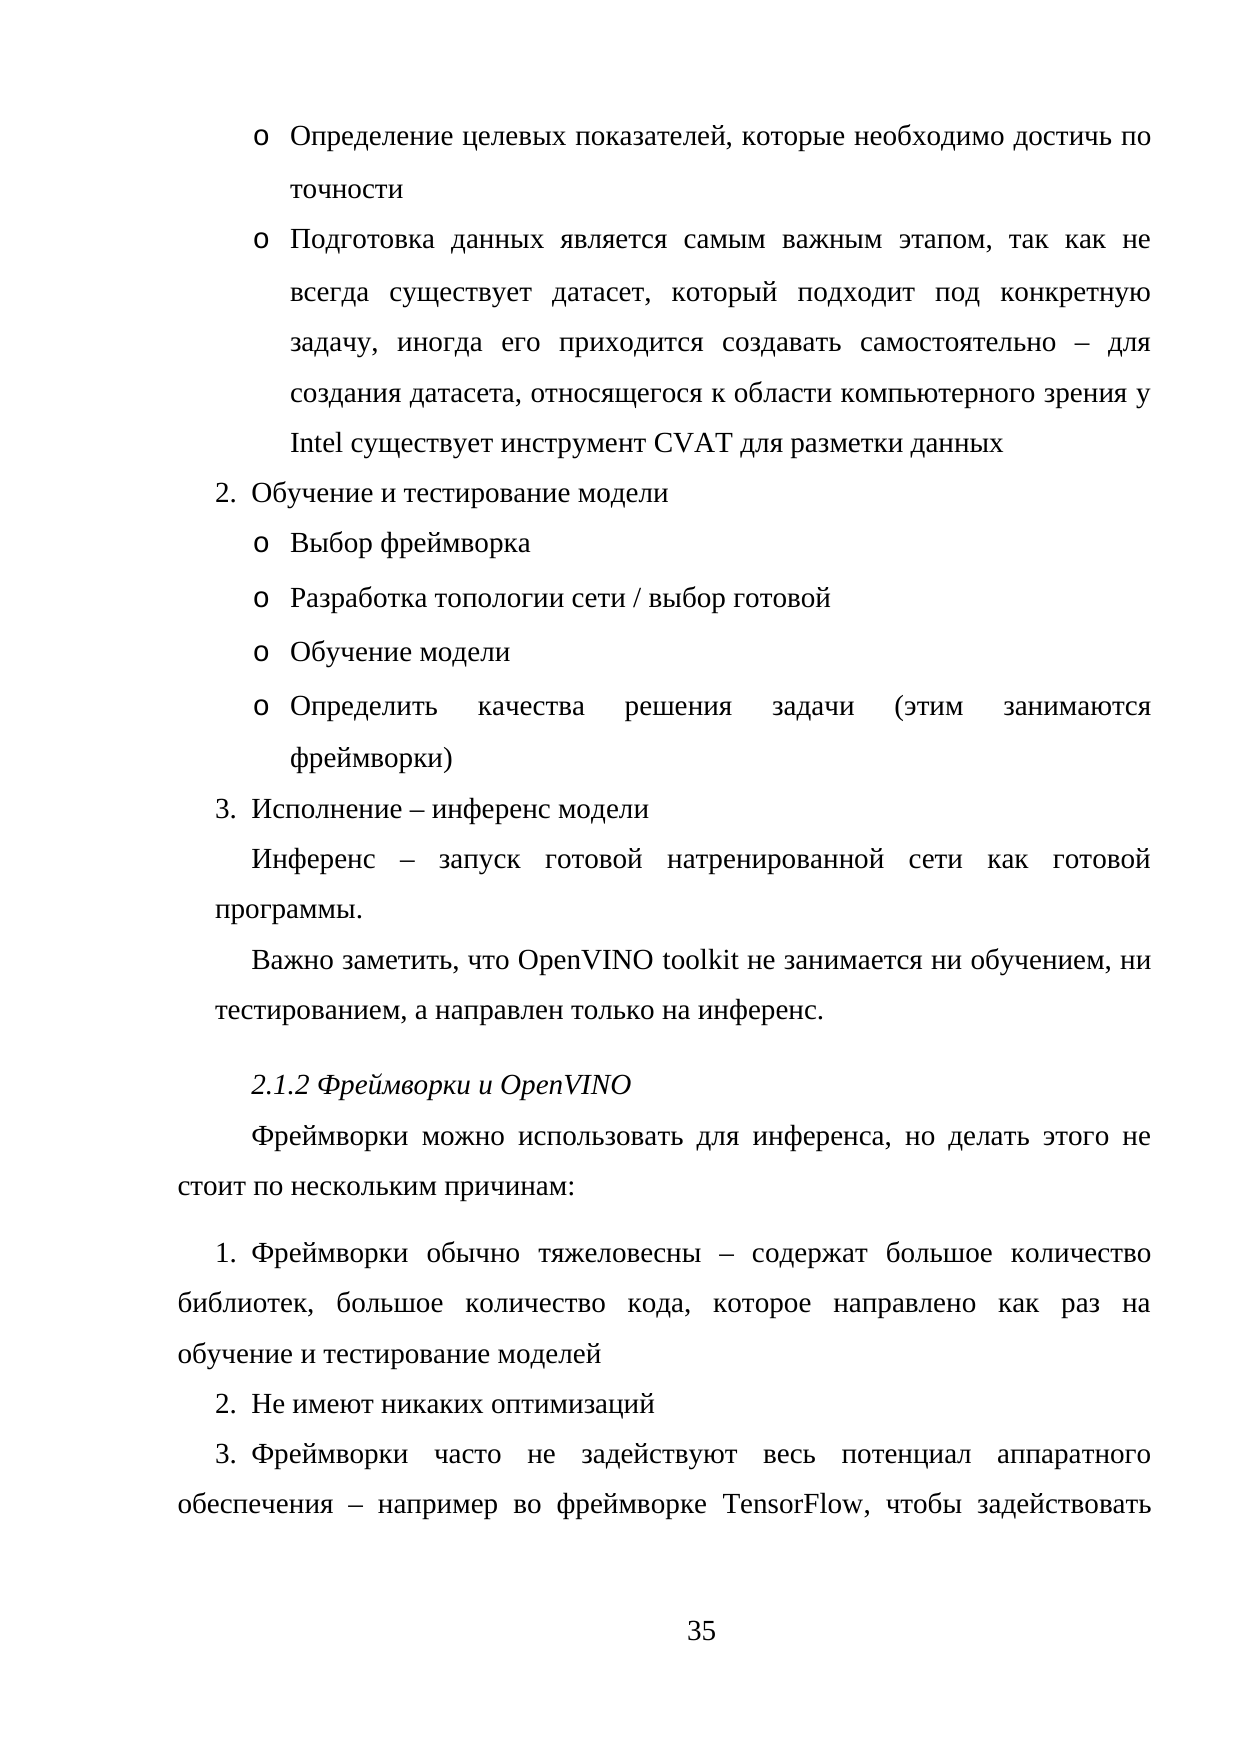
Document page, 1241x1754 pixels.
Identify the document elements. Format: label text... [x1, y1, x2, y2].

list Фреймворки обычно тяжеловесны – содержат большое количество библиотек, большое количество кода, которое направлено как раз на обучение и тестирование моделей [177, 1235, 1152, 1369]
subtitle 2.1.2 Фреймворки и OpenVINO [177, 1067, 1152, 1101]
text Фреймворки можно использовать для инференса, но делать этого не стоит по нескольким причинам: [177, 1118, 1152, 1202]
list Разработка топологии сети / выбор готовой [252, 580, 1152, 616]
list Определить качества решения задачи (этим занимаются фреймворки) [252, 688, 1152, 774]
list Инференс – запуск готовой натренированной сети как готовой программы. [215, 841, 1152, 925]
list Важно заметить, что OpenVINO toolkit не занимается ни обучением, ни тестированием, а направлен только на инференс. [215, 942, 1152, 1026]
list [177, 1436, 1152, 1520]
list Выбор фреймворка [252, 526, 1152, 562]
list Подготовка данных является самым важным этапом, так как не всегда существует датасет, который подходит под конкретную задачу, иногда его приходится создавать самостоятельно – для создания датасета, относящегося к области компьютерного зрения у Intel существует инструмент CVAT для разметки данных [252, 221, 1152, 458]
list Обучение и тестирование модели [177, 475, 1152, 509]
list Определение целевых показателей, которые необходимо достичь по точности [252, 118, 1152, 204]
list Не имеют никаких оптимизаций [177, 1386, 1152, 1419]
list Обучение модели [252, 634, 1152, 670]
list Исполнение – инференс модели [177, 791, 1152, 824]
